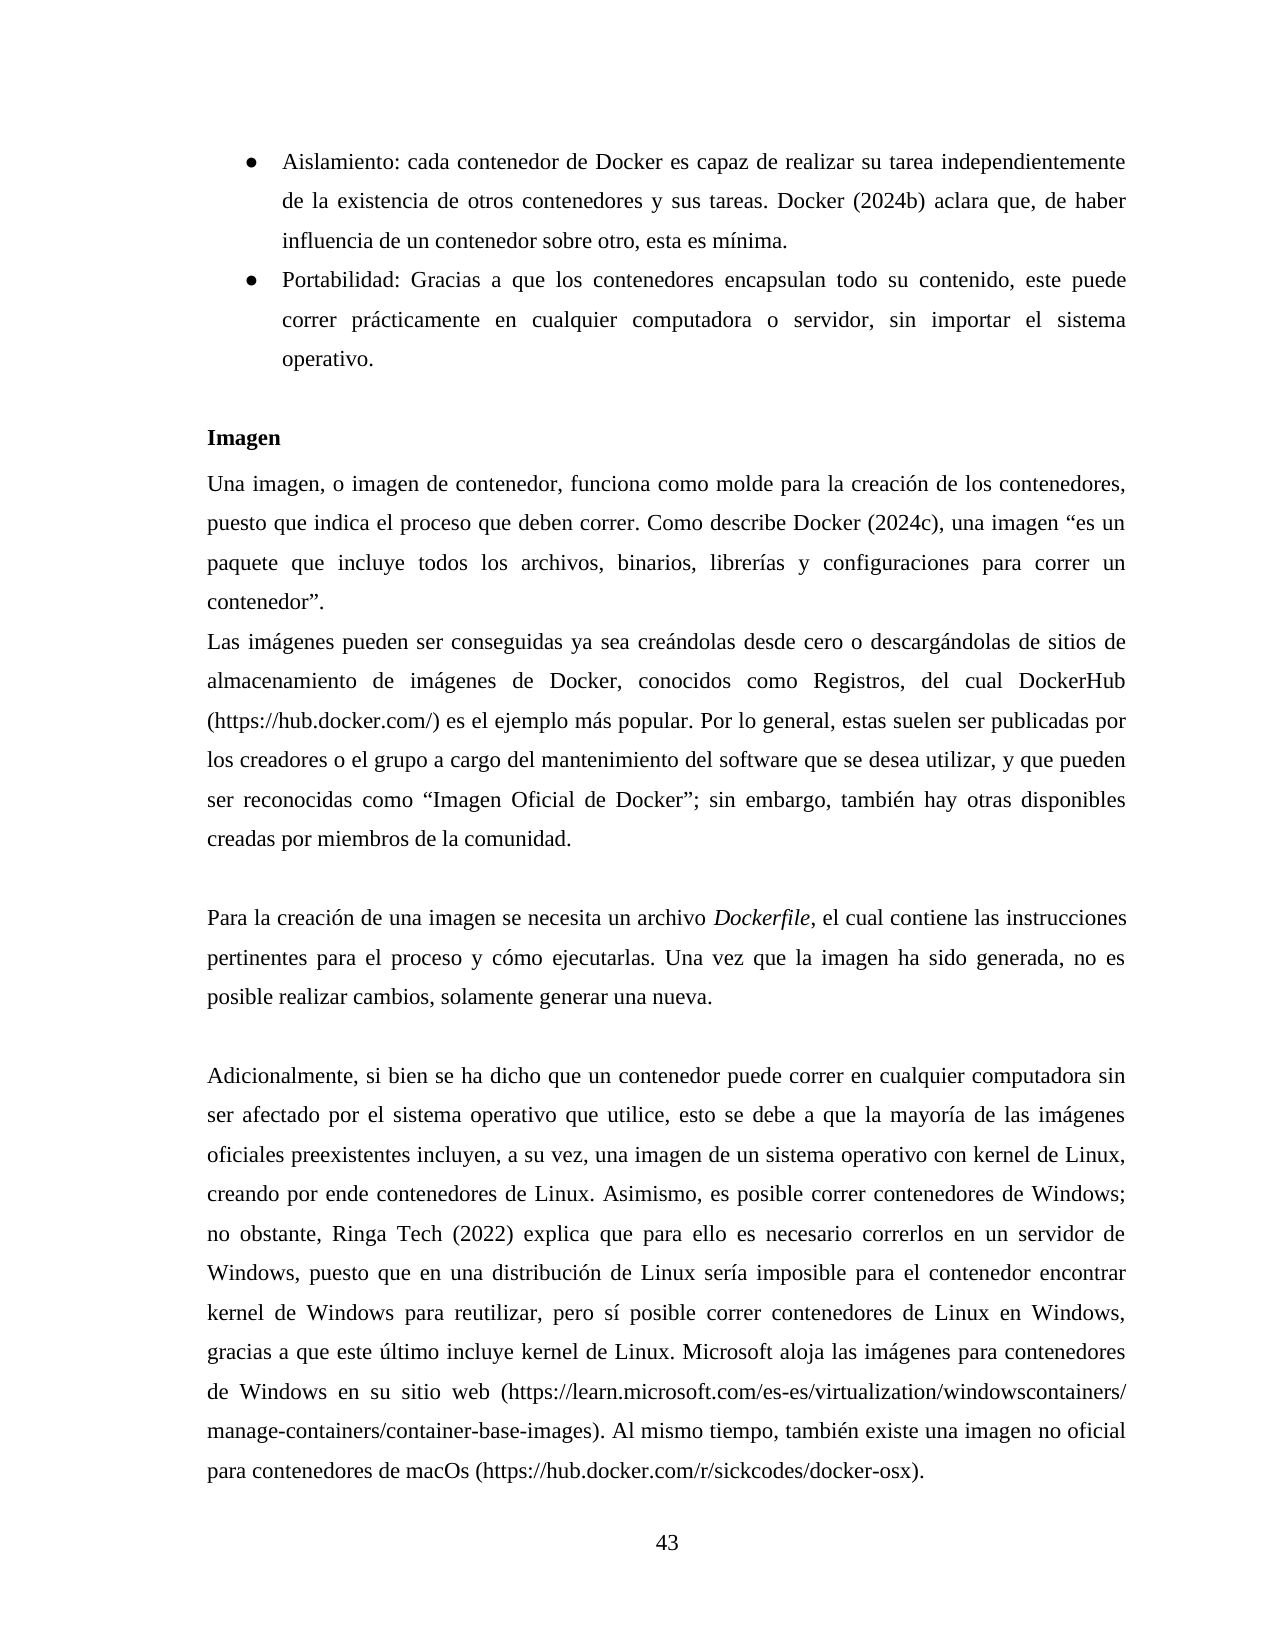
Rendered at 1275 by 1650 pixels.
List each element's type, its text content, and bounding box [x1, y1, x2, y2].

text Adicionalmente, si bien se ha dicho que un contenedor puede correr en cualquier computadora sin ser afectado por el sistema operativo que utilice, esto se debe a que la mayoría de las imágenes oficiales preexistentes incluyen, a su vez, una imagen de un sistema operativo con kernel de Linux, creando por ende contenedores de Linux. Asimismo, es posible correr contenedores de Windows; no obstante, Ringa Tech (2022) explica que para ello es necesario correrlos en un servidor de Windows, puesto que en una distribución de Linux sería imposible para el contenedor encontrar kernel de Windows para reutilizar, pero sí posible correr contenedores de Linux en Windows, gracias a que este último incluye kernel de Linux. Microsoft aloja las imágenes para contenedores de Windows en su sitio web (https://learn.microsoft.com/es-es/virtualization/windowscontainers/manage-containers/container-base-images). Al mismo tiempo, también existe una imagen no oficial para contenedores de macOs (https://hub.docker.com/r/sickcodes/docker-osx). [207, 1062, 1127, 1483]
list Portabilidad: Gracias a que los contenedores encapsulan todo su contenido, este puede correr prácticamente en cualquier computadora o servidor, sin importar el sistema operativo. [244, 266, 1127, 371]
text Para la creación de una imagen se necesita un archivo Dockerfile, el cual contiene las instrucciones pertinentes para el proceso y cómo ejecutarlas. Una vez que la imagen ha sido generada, no es posible realizar cambios, solamente generar una nueva. [207, 904, 1127, 1009]
text Imagen [207, 424, 1127, 450]
text Una imagen, o imagen de contenedor, funciona como molde para la creación de los contenedores, puesto que indica el proceso que deben correr. Como describe Docker (2024c), una imagen “es un paquete que incluye todos los archivos, binarios, librerías y configuraciones para correr un contenedor”. [207, 470, 1127, 614]
list Aislamiento: cada contenedor de Docker es capaz de realizar su tarea independientemente de la existencia de otros contenedores y sus tareas. Docker (2024b) aclara que, de haber influencia de un contenedor sobre otro, esta es mínima. [244, 148, 1127, 253]
text Las imágenes pueden ser conseguidas ya sea creándolas desde cero o descargándolas de sitios de almacenamiento de imágenes de Docker, conocidos como Registros, del cual DockerHub (https://hub.docker.com/) es el ejemplo más popular. Por lo general, estas suelen ser publicadas por los creadores o el grupo a cargo del mantenimiento del software que se desea utilizar, y que pueden ser reconocidas como “Imagen Oficial de Docker”; sin embargo, también hay otras disponibles creadas por miembros de la comunidad. [207, 628, 1127, 851]
